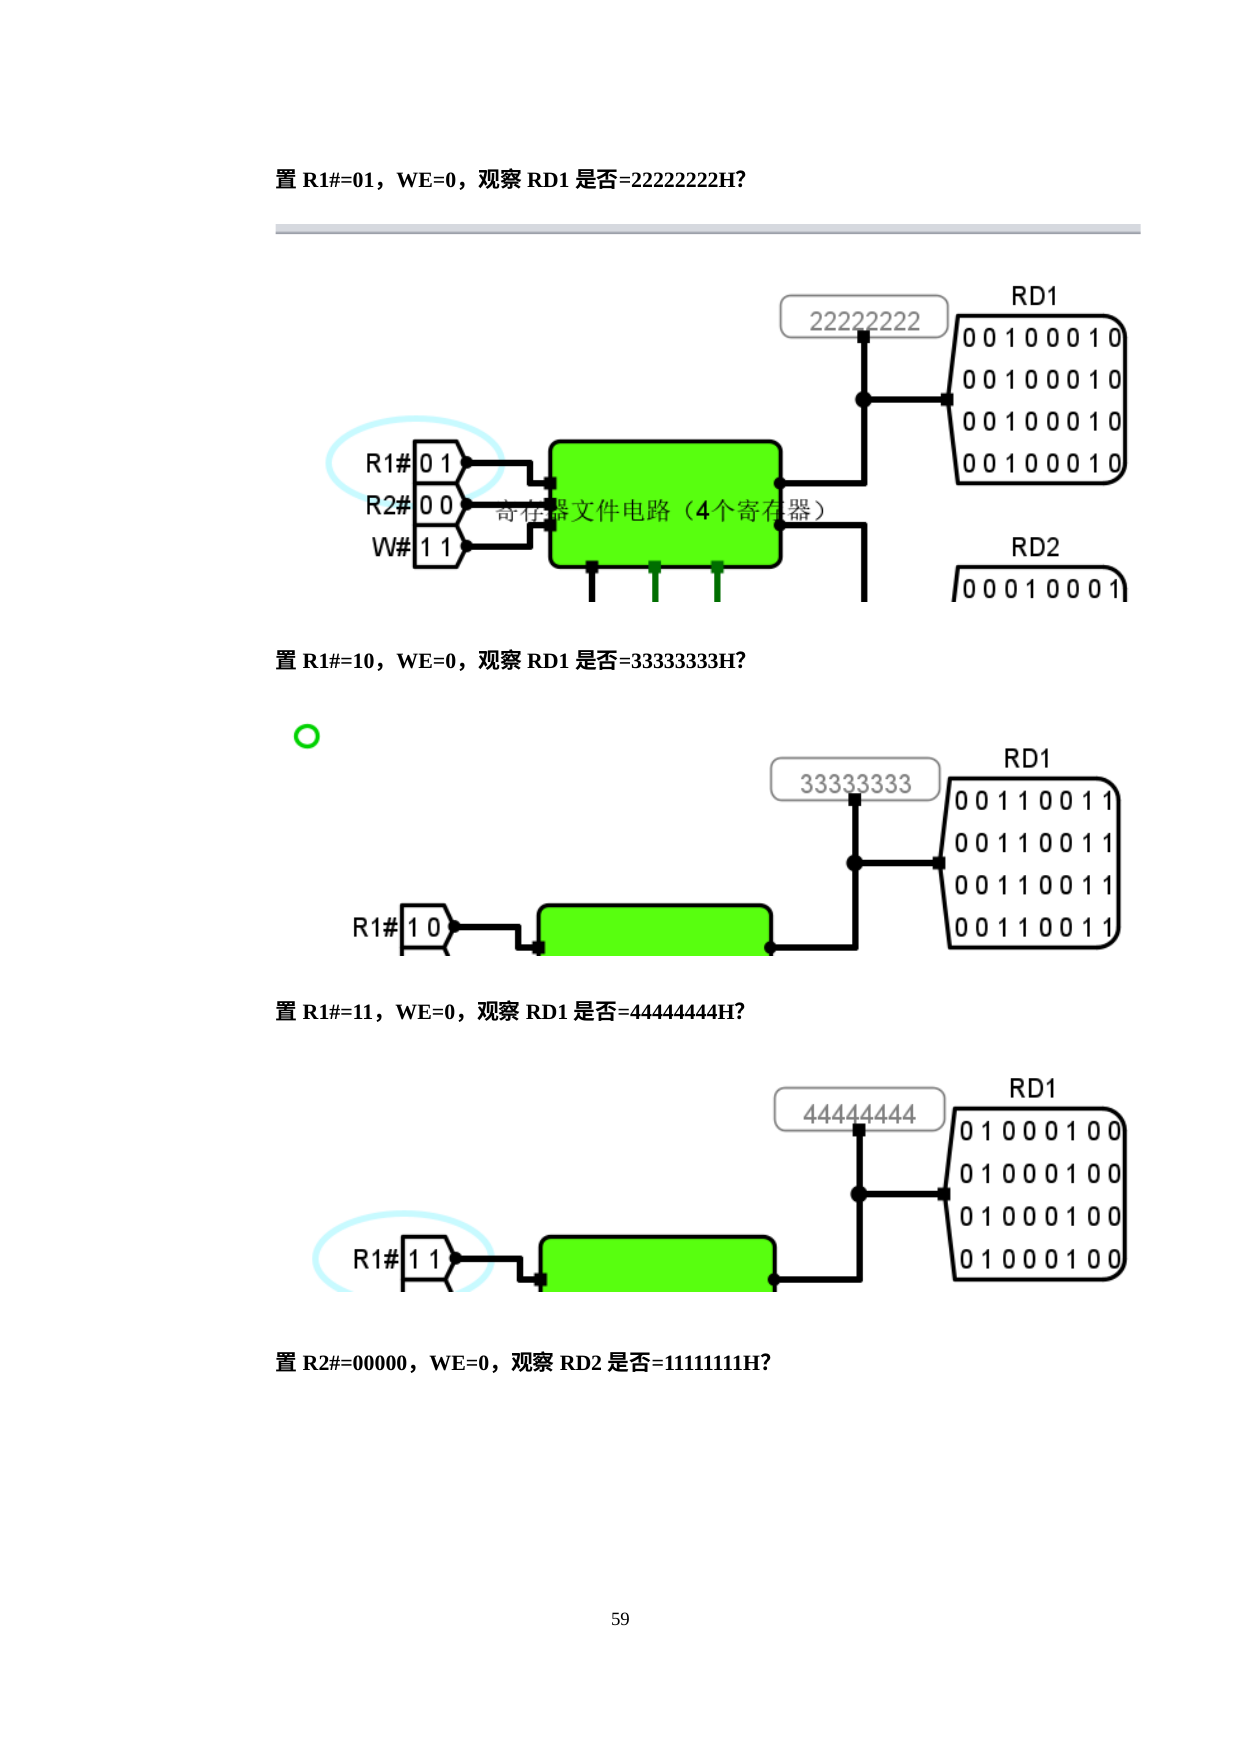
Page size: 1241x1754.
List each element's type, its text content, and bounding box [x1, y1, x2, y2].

picture [275, 1056, 1141, 1292]
text 置 R2#=00000，WE=0，观察 RD2 是否=11111111H？ [276, 1345, 1053, 1377]
text 置 R1#=10，WE=0，观察 RD1 是否=33333333H？ [276, 643, 1053, 675]
picture [275, 224, 1141, 602]
text 置 R1#=01，WE=0，观察 RD1 是否=22222222H？ [276, 162, 1053, 194]
picture [275, 705, 1141, 956]
text 置 R1#=11，WE=0，观察 RD1 是否=44444444H？ [276, 994, 1053, 1026]
